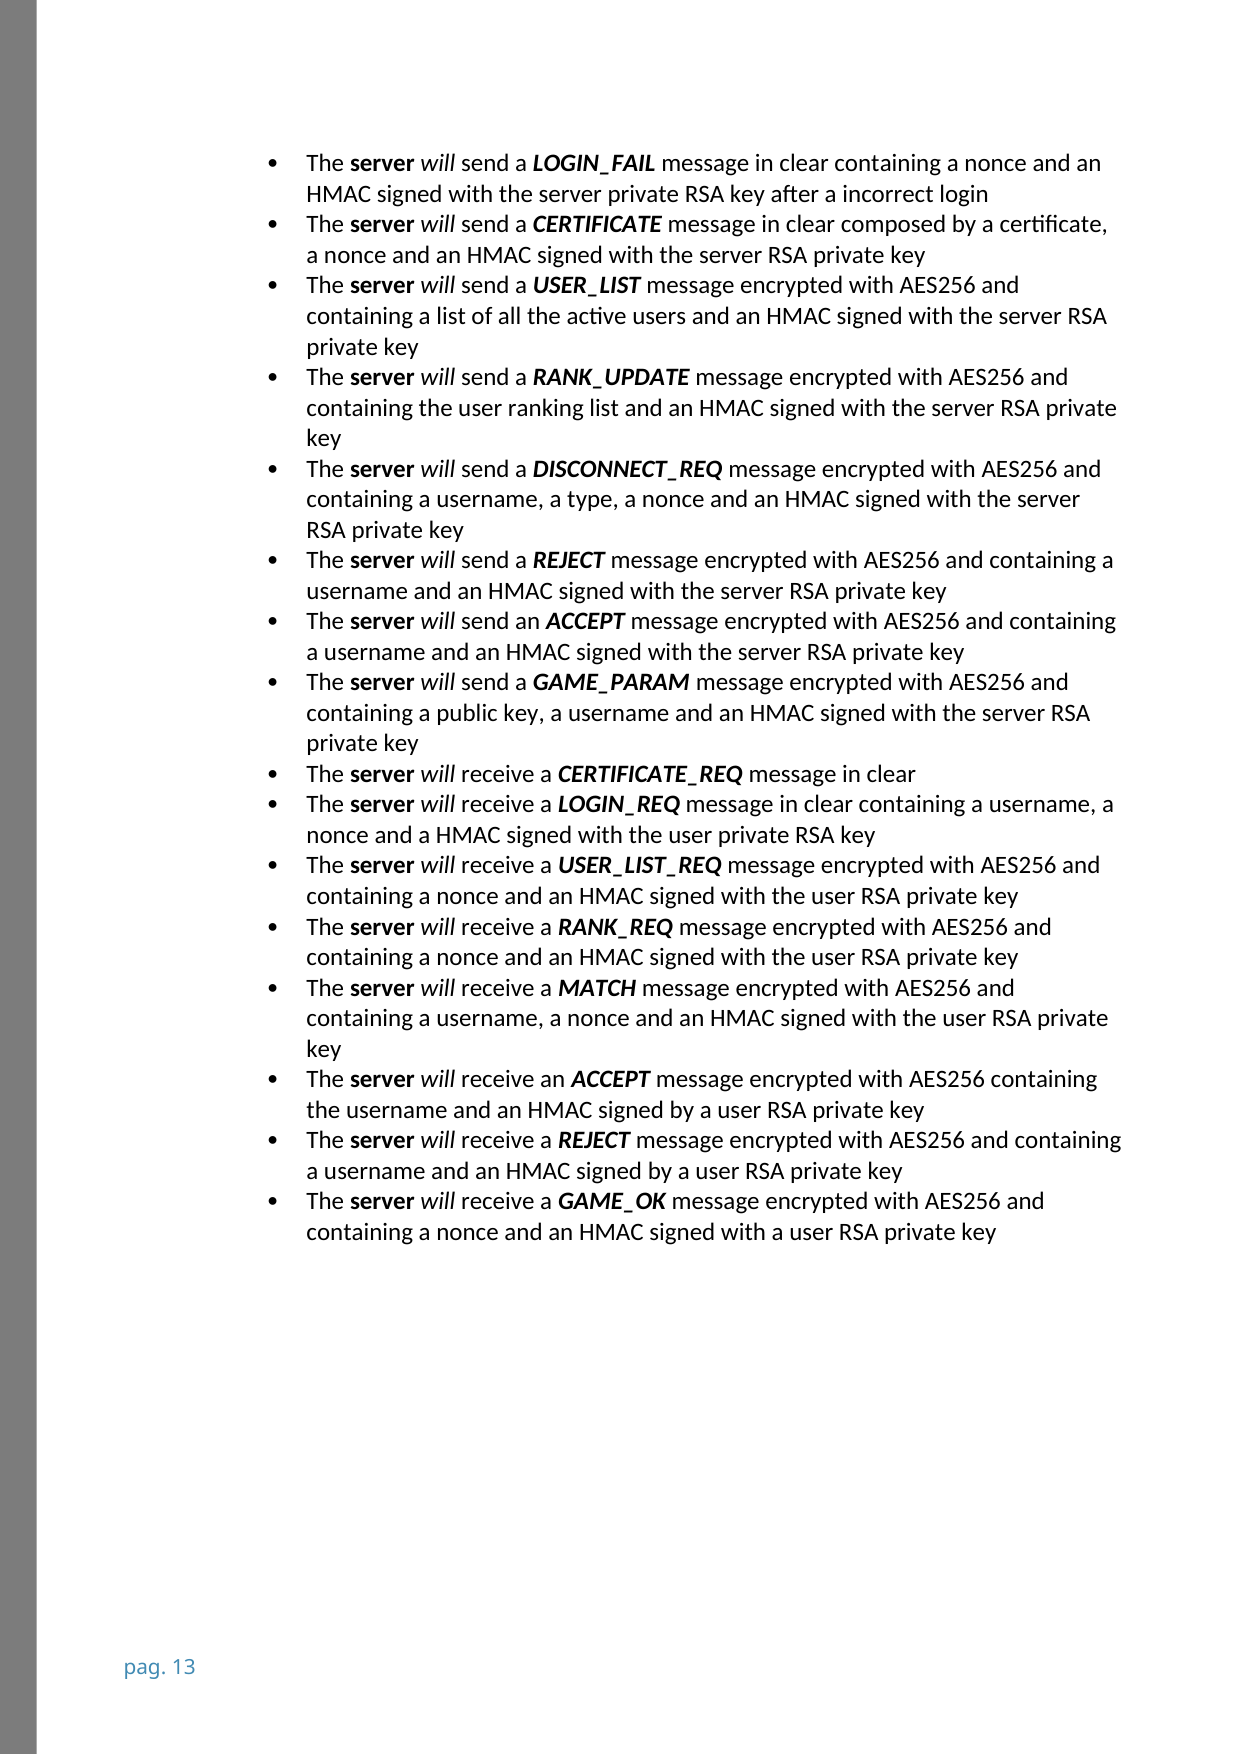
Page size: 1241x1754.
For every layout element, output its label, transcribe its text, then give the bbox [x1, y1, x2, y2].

list The server will send a USER_LIST message encrypted with AES256 and containing a list of all the active users and an HMAC signed with the server RSA private key [269, 270, 1122, 361]
list The server will send a LOGIN_FAIL message in clear containing a nonce and an HMAC signed with the server private RSA key after a incorrect login [269, 148, 1122, 209]
list The server will receive an ACCEPT message encrypted with AES256 containing the username and an HMAC signed by a user RSA private key [269, 1063, 1122, 1124]
list The server will receive a GAME_OK message encrypted with AES256 and containing a nonce and an HMAC signed with a user RSA private key [269, 1185, 1122, 1246]
list The server will send an ACCEPT message encrypted with AES256 and containing a username and an HMAC signed with the server RSA private key [269, 605, 1122, 666]
list The server will send a CERTIFICATE message in clear composed by a certificate, a nonce and an HMAC signed with the server RSA private key [269, 209, 1122, 270]
list The server will receive a REJECT message encrypted with AES256 and containing a username and an HMAC signed by a user RSA private key [269, 1124, 1122, 1185]
list The server will receive a RANK_REQ message encrypted with AES256 and containing a nonce and an HMAC signed with the user RSA private key [269, 911, 1122, 972]
list The server will receive a MATCH message encrypted with AES256 and containing a username, a nonce and an HMAC signed with the user RSA private key [269, 972, 1122, 1063]
list The server will send a RANK_UPDATE message encrypted with AES256 and containing the user ranking list and an HMAC signed with the server RSA private key [269, 361, 1122, 453]
list The server will send a REJECT message encrypted with AES256 and containing a username and an HMAC signed with the server RSA private key [269, 544, 1122, 605]
list The server will receive a USER_LIST_REQ message encrypted with AES256 and containing a nonce and an HMAC signed with the user RSA private key [269, 849, 1122, 911]
list The server will receive a CERTIFICATE_REQ message in clear [269, 758, 1122, 788]
list The server will send a GAME_PARAM message encrypted with AES256 and containing a public key, a username and an HMAC signed with the server RSA private key [269, 666, 1122, 758]
list The server will receive a LOGIN_REQ message in clear containing a username, a nonce and a HMAC signed with the user private RSA key [269, 788, 1122, 849]
list The server will send a DISCONNECT_REQ message encrypted with AES256 and containing a username, a type, a nonce and an HMAC signed with the server RSA private key [269, 453, 1122, 544]
